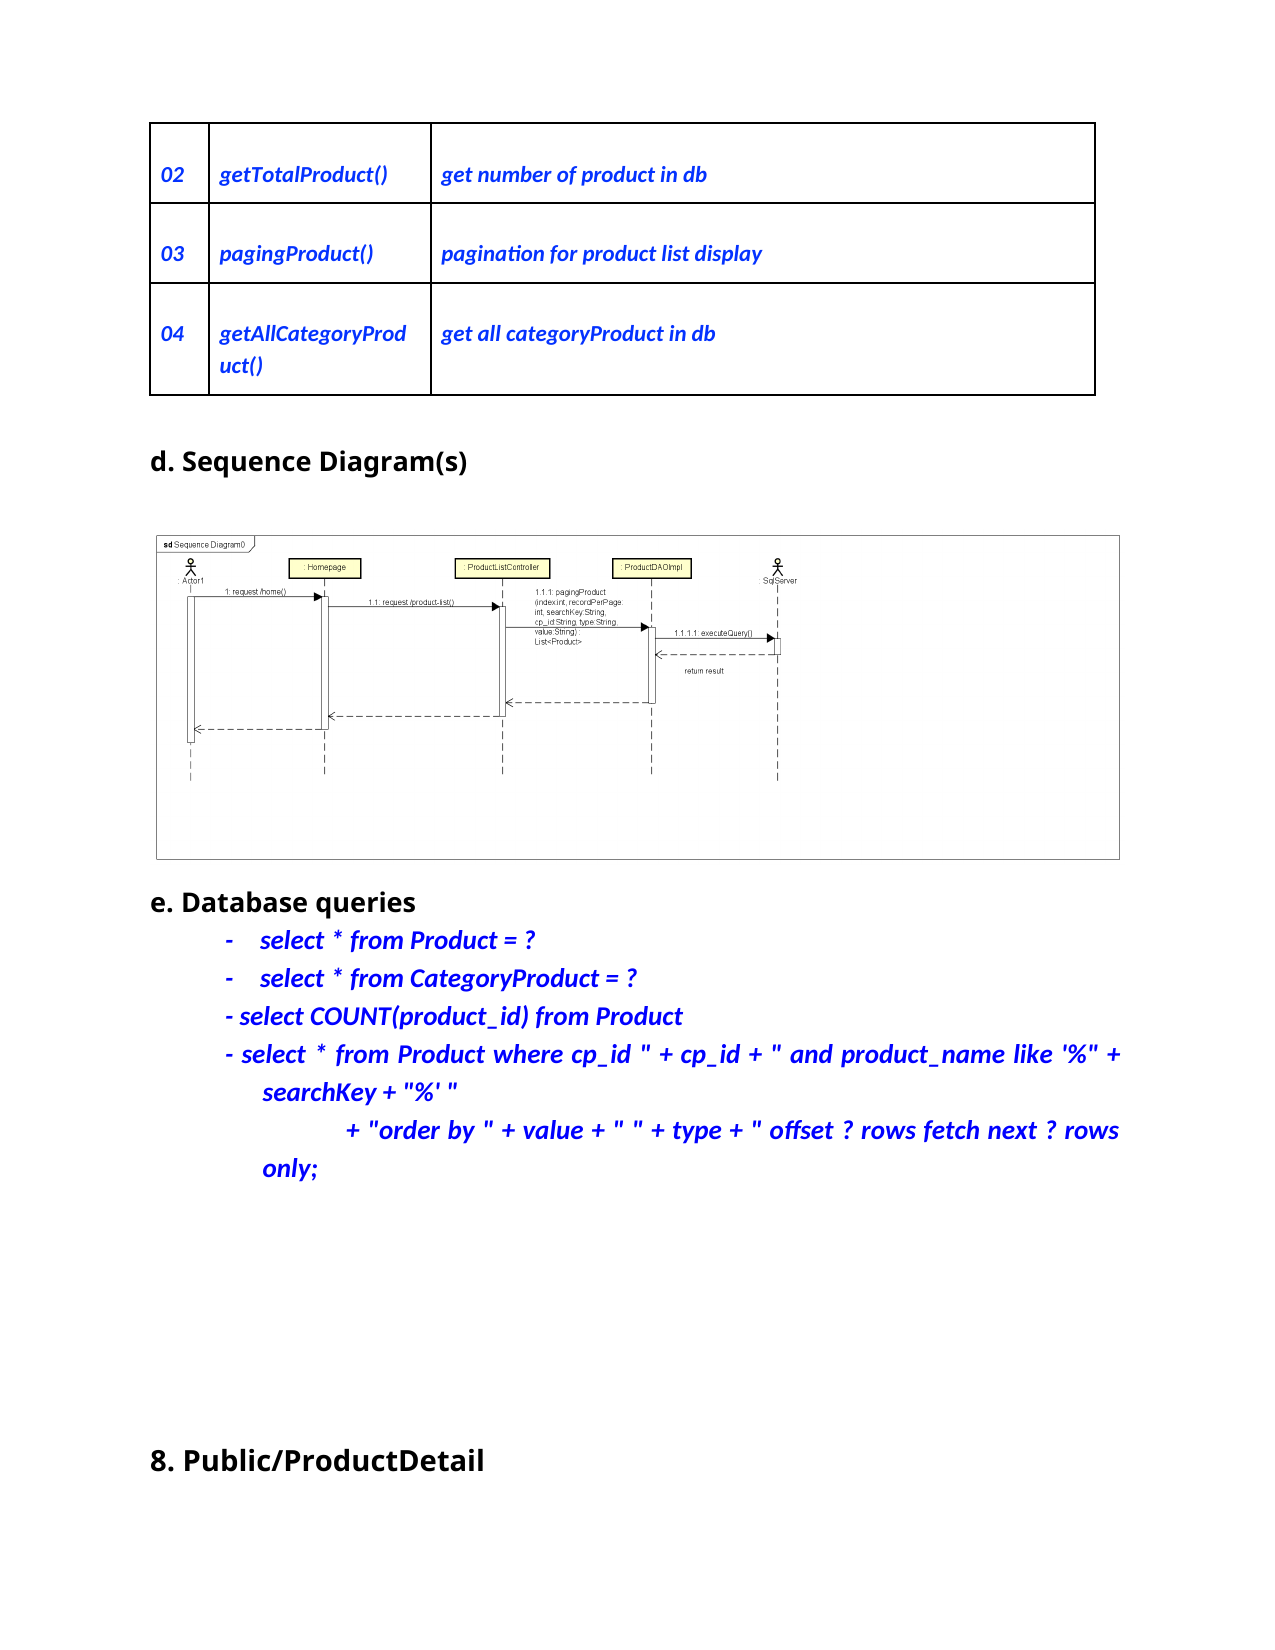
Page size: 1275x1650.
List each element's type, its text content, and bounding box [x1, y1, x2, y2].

subtitle e. Database queries [150, 884, 1125, 921]
table_cell pagination for product list display [432, 204, 1094, 282]
table_cell 04 [151, 284, 208, 394]
table_cell pagingProduct() [210, 204, 430, 282]
table_cell 02 [151, 124, 208, 202]
text + "order by " + value + " " + type + " offset ? rows fetch next ? rows only; [225, 1113, 1125, 1184]
text - select * from Product = ? [225, 923, 1125, 957]
table_cell getTotalProduct() [210, 124, 430, 202]
text - select * from Product where cp_id " + cp_id + " and product_name like '%" + searchKey + "%' " [225, 1037, 1125, 1108]
table_cell get number of product in db [432, 124, 1094, 202]
subtitle d. Sequence Diagram(s) [150, 443, 1125, 480]
text - select * from CategoryProduct = ? [225, 961, 1125, 994]
text - select COUNT(product_id) from Product [225, 999, 1125, 1032]
table_cell getAllCategoryProduct() [210, 284, 430, 394]
table_cell get all categoryProduct in db [432, 284, 1094, 394]
picture [150, 529, 1125, 865]
subtitle 8. Public/ProductDetail [150, 1441, 1125, 1480]
table_cell 03 [151, 204, 208, 282]
